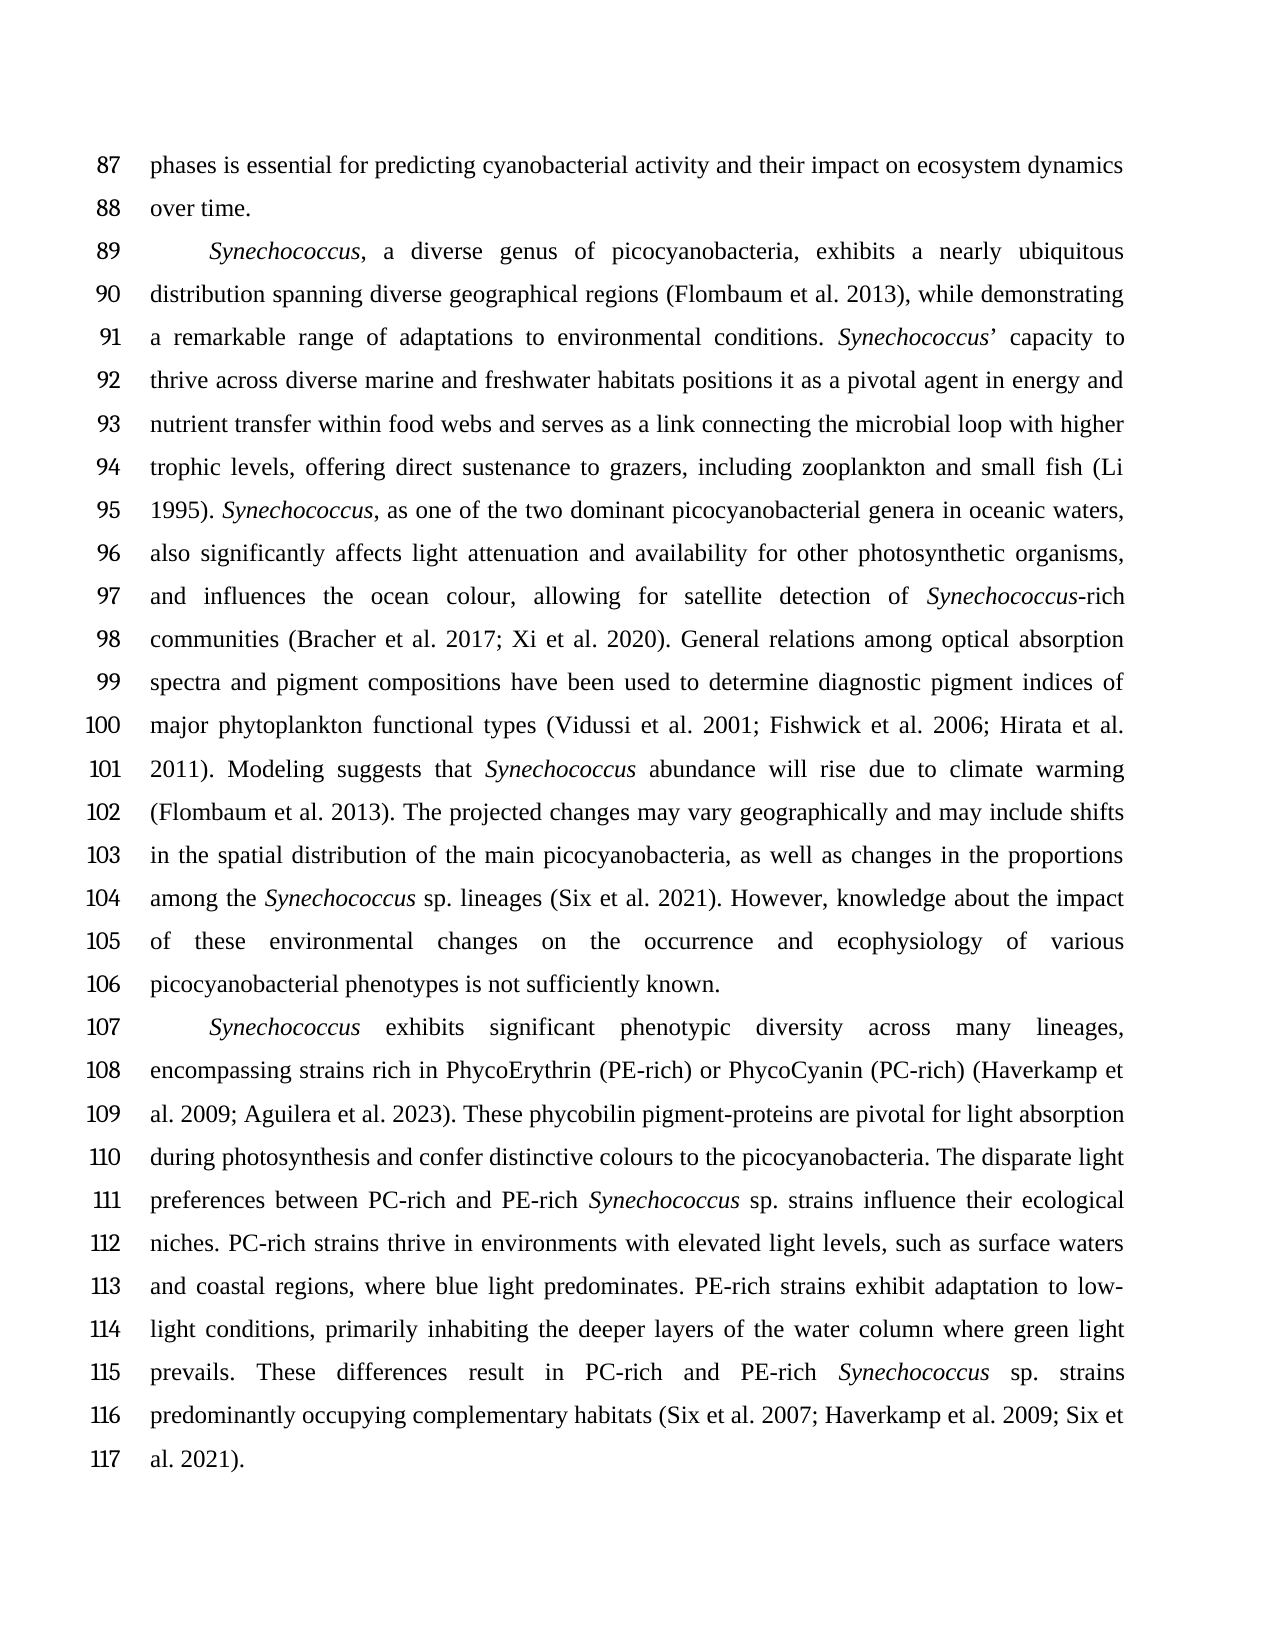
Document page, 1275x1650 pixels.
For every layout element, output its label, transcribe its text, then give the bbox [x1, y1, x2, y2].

text Synechococcus, a diverse genus of picocyanobacteria, exhibits a nearly ubiquitous distribution spanning diverse geographical regions (Flombaum et al. 2013), while demonstrating a remarkable range of adaptations to environmental conditions. Synechococcus’ capacity to thrive across diverse marine and freshwater habitats positions it as a pivotal agent in energy and nutrient transfer within food webs and serves as a link connecting the microbial loop with higher trophic levels, offering direct sustenance to grazers, including zooplankton and small fish (Li 1995). Synechococcus, as one of the two dominant picocyanobacterial genera in oceanic waters, also significantly affects light attenuation and availability for other photosynthetic organisms, and influences the ocean colour, allowing for satellite detection of Synechococcus-rich communities (Bracher et al. 2017; Xi et al. 2020). General relations among optical absorption spectra and pigment compositions have been used to determine diagnostic pigment indices of major phytoplankton functional types (Vidussi et al. 2001; Fishwick et al. 2006; Hirata et al. 2011). Modeling suggests that Synechococcus abundance will rise due to climate warming (Flombaum et al. 2013). The projected changes may vary geographically and may include shifts in the spatial distribution of the main picocyanobacteria, as well as changes in the proportions among the Synechococcus sp. lineages (Six et al. 2021). However, knowledge about the impact of these environmental changes on the occurrence and ecophysiology of various picocyanobacterial phenotypes is not sufficiently known. [150, 236, 1125, 998]
text Synechococcus exhibits significant phenotypic diversity across many lineages, encompassing strains rich in PhycoErythrin (PE-rich) or PhycoCyanin (PC-rich) (Haverkamp et al. 2009; Aguilera et al. 2023). These phycobilin pigment-proteins are pivotal for light absorption during photosynthesis and confer distinctive colours to the picocyanobacteria. The disparate light preferences between PC-rich and PE-rich Synechococcus sp. strains influence their ecological niches. PC-rich strains thrive in environments with elevated light levels, such as surface waters and coastal regions, where blue light predominates. PE-rich strains exhibit adaptation to low-light conditions, primarily inhabiting the deeper layers of the water column where green light prevails. These differences result in PC-rich and PE-rich Synechococcus sp. strains predominantly occupying complementary habitats (Six et al. 2007; Haverkamp et al. 2009; Six et al. 2021). [150, 1012, 1125, 1472]
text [150, 150, 1125, 222]
